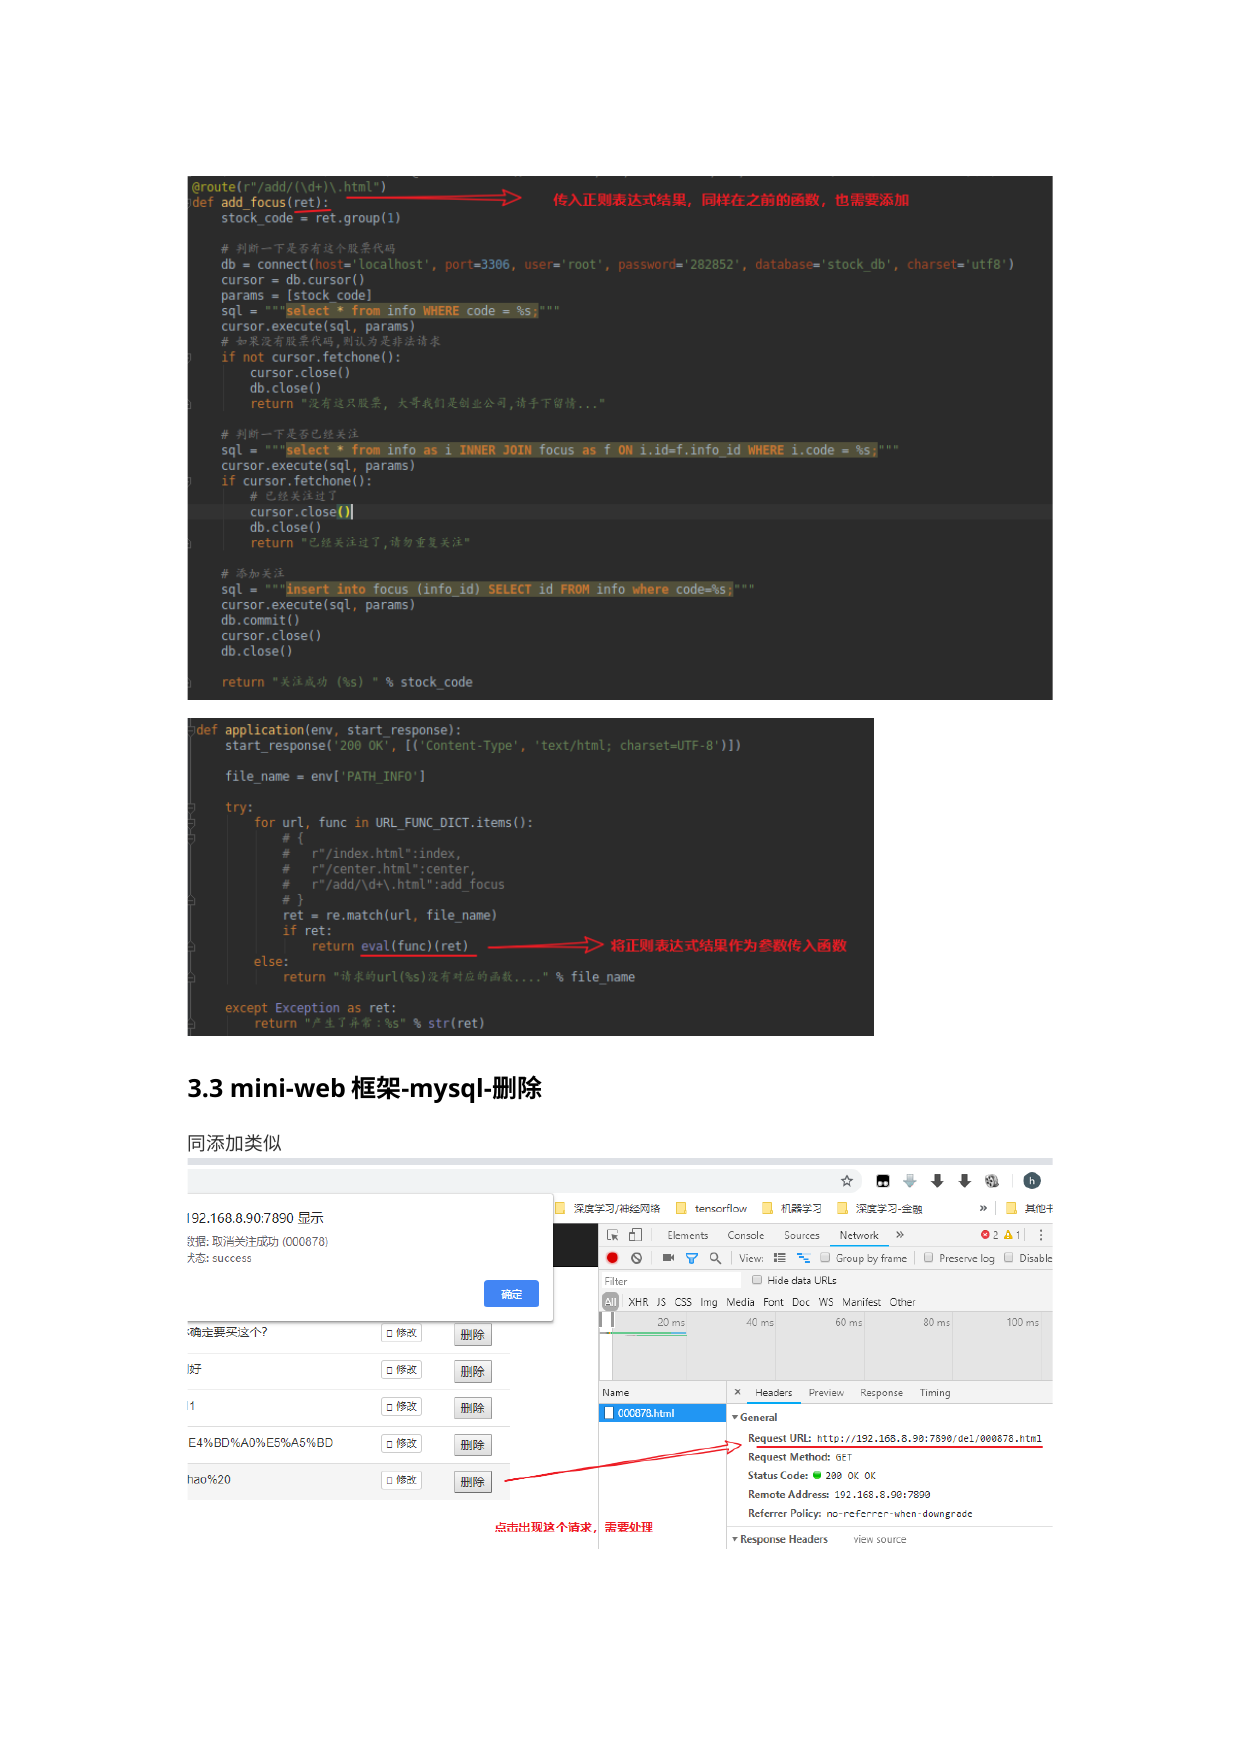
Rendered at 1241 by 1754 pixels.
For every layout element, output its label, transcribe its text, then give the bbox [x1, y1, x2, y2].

text 同添加类似 [187, 1126, 1053, 1158]
picture [187, 176, 1053, 700]
picture [187, 1158, 1053, 1549]
text 3.3 mini-web框架-mysql-删除 [187, 1069, 1053, 1105]
picture [187, 718, 874, 1036]
